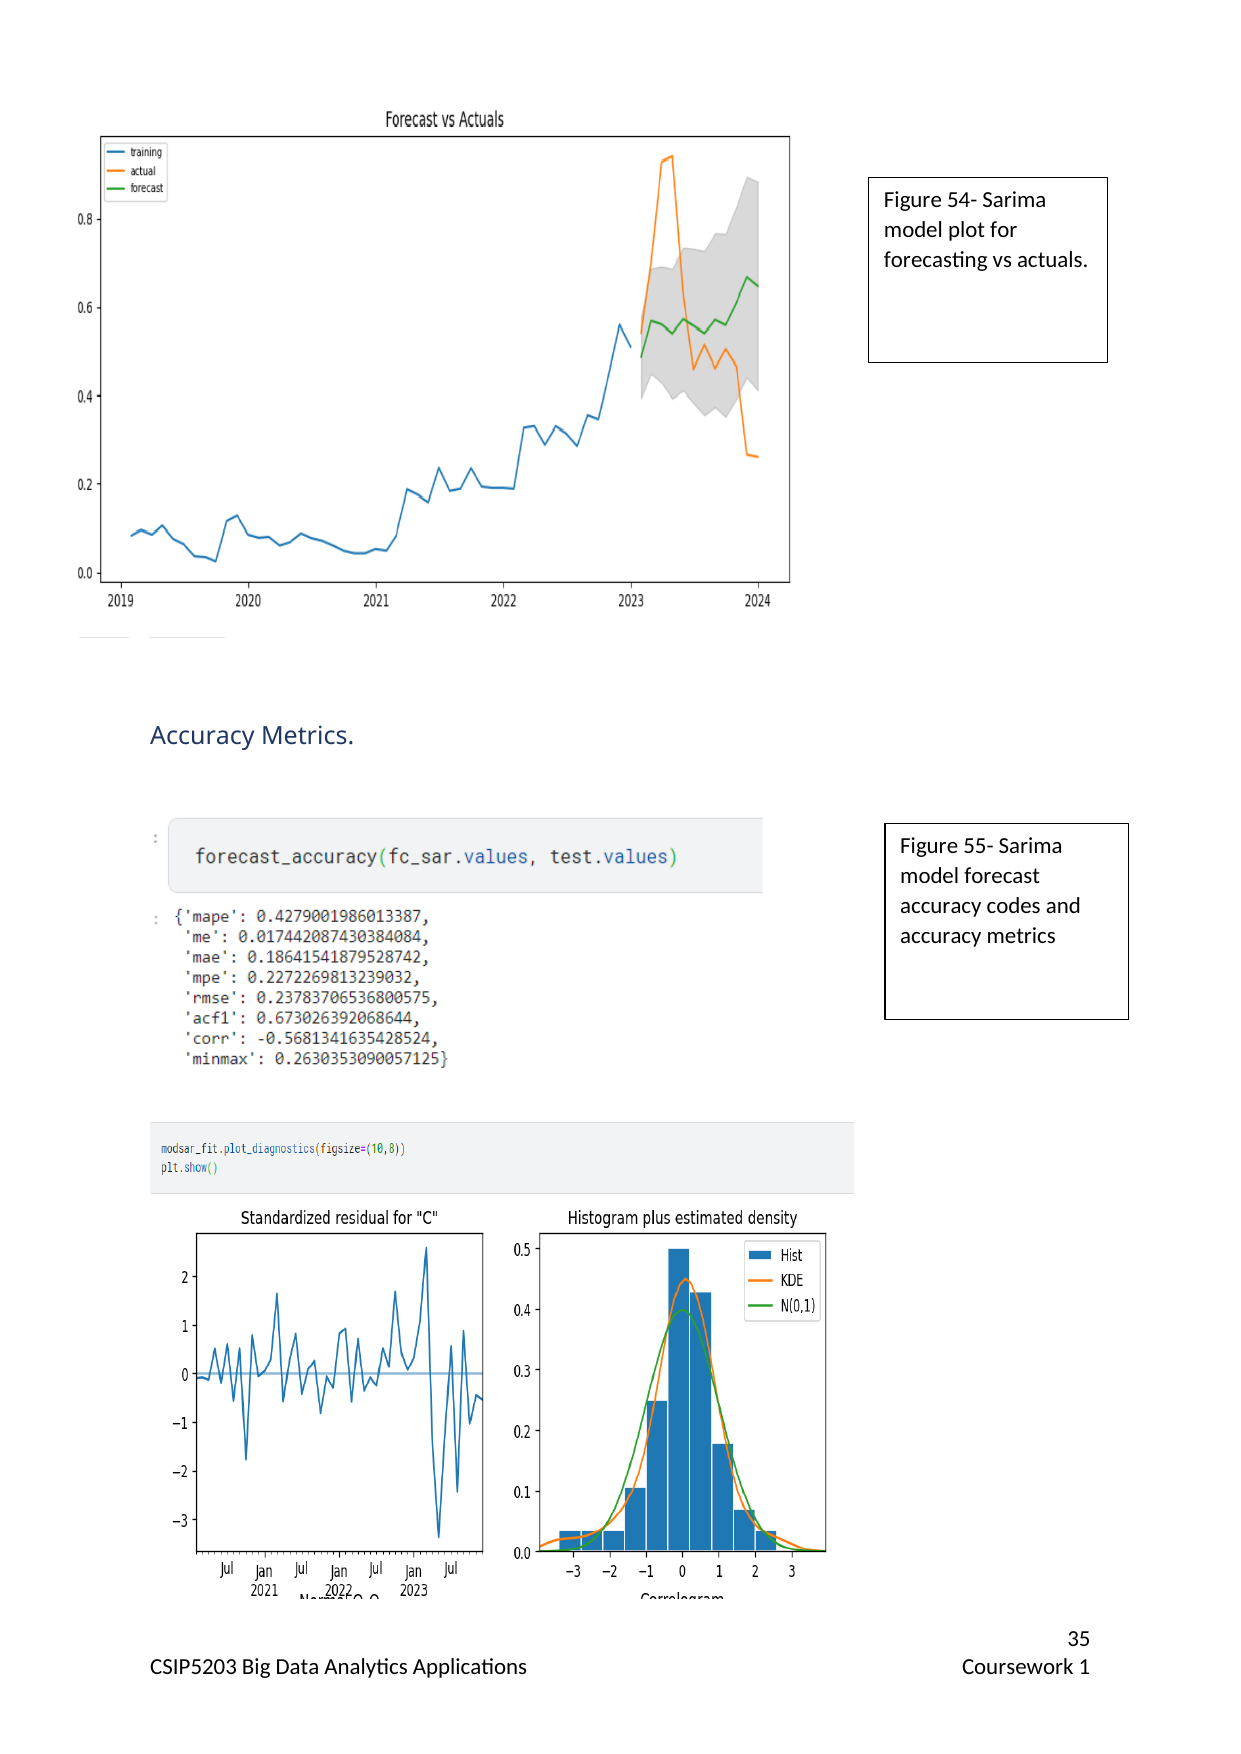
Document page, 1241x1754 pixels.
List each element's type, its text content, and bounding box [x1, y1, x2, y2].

picture [150, 801, 763, 1092]
picture [150, 1110, 854, 1599]
subtitle Accuracy Metrics. [150, 717, 1090, 752]
picture [63, 103, 808, 638]
